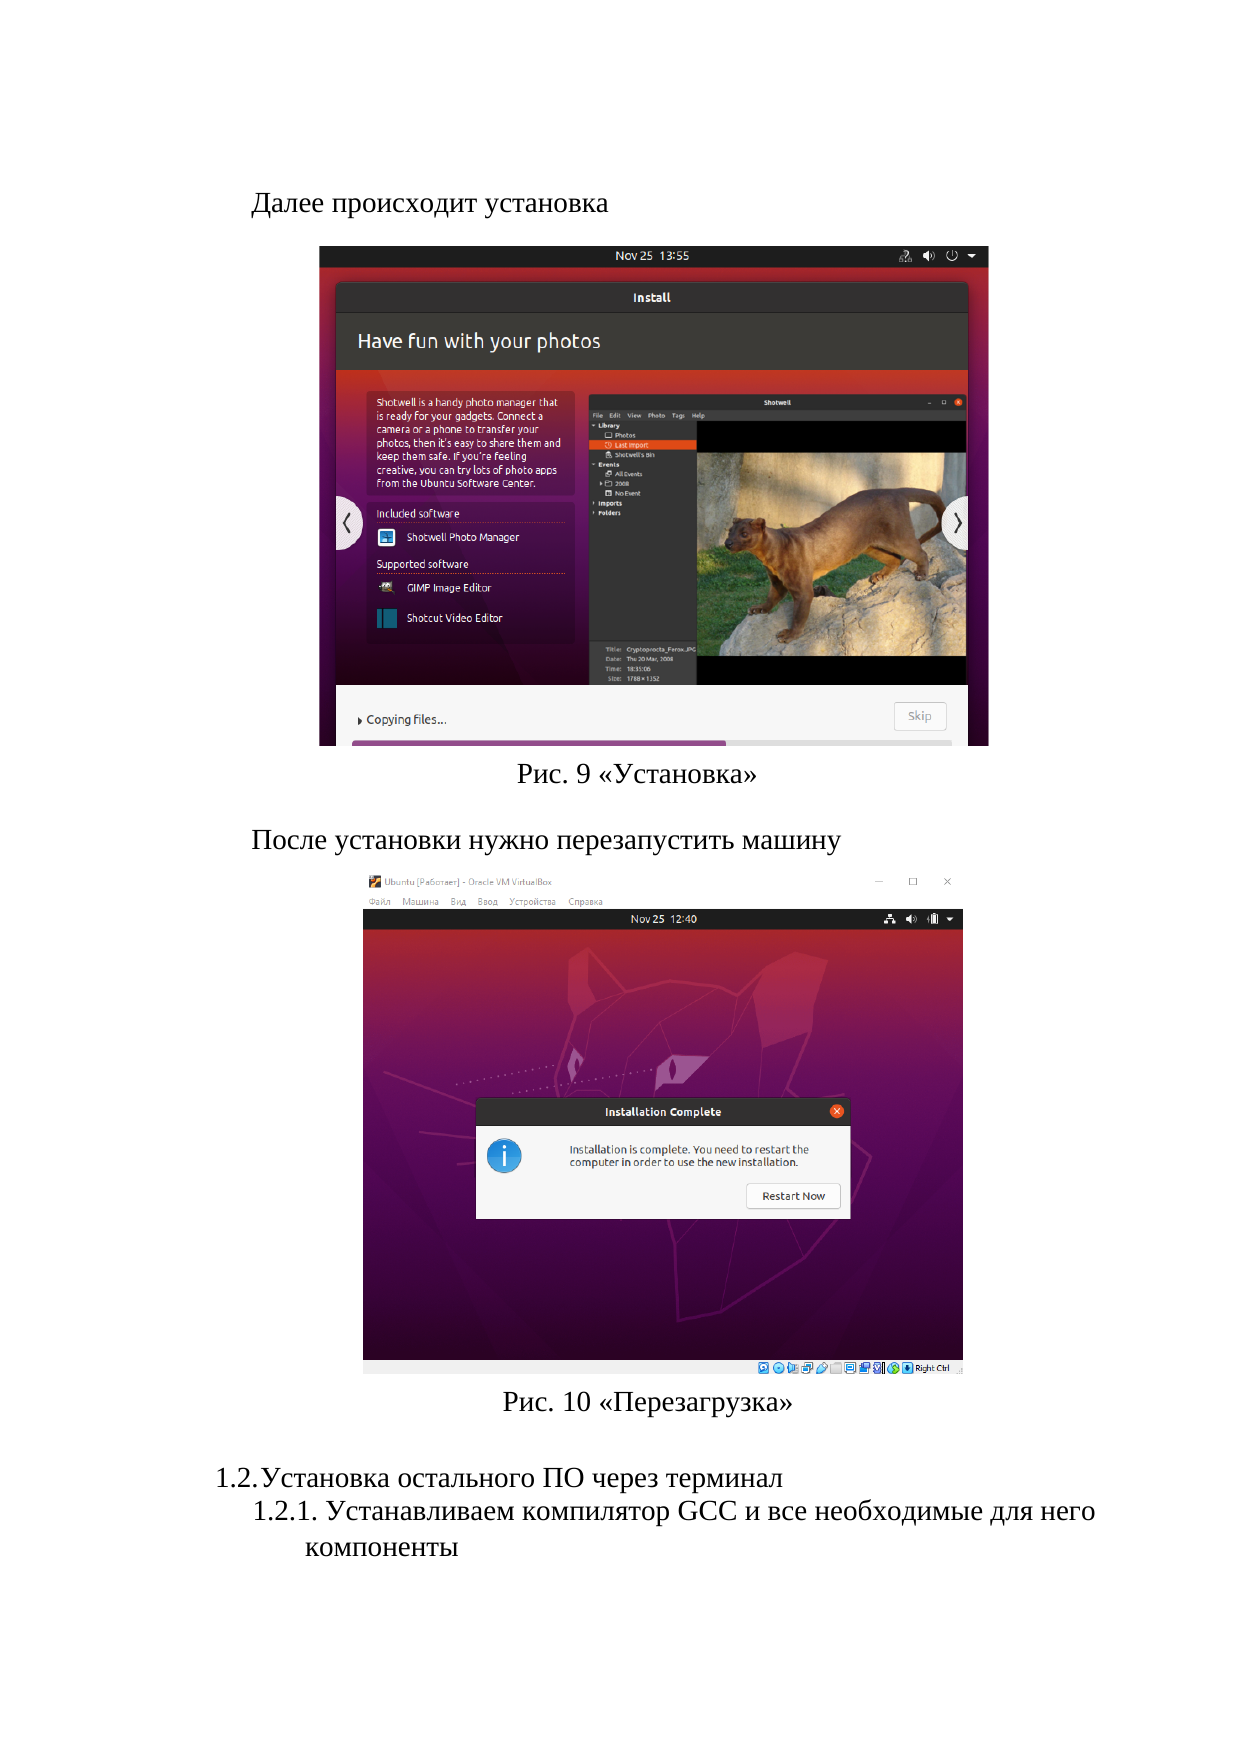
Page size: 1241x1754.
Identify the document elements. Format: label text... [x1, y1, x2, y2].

picture [363, 872, 963, 1374]
text После установки нужно перезапустить машину [251, 822, 1152, 856]
list Установка остального ПО через терминал [215, 1460, 1152, 1493]
list Устанавливаем компилятор GCC и все необходимые для него компоненты [252, 1493, 1152, 1563]
picture [319, 246, 989, 746]
text Далее происходит установка [251, 185, 1152, 219]
